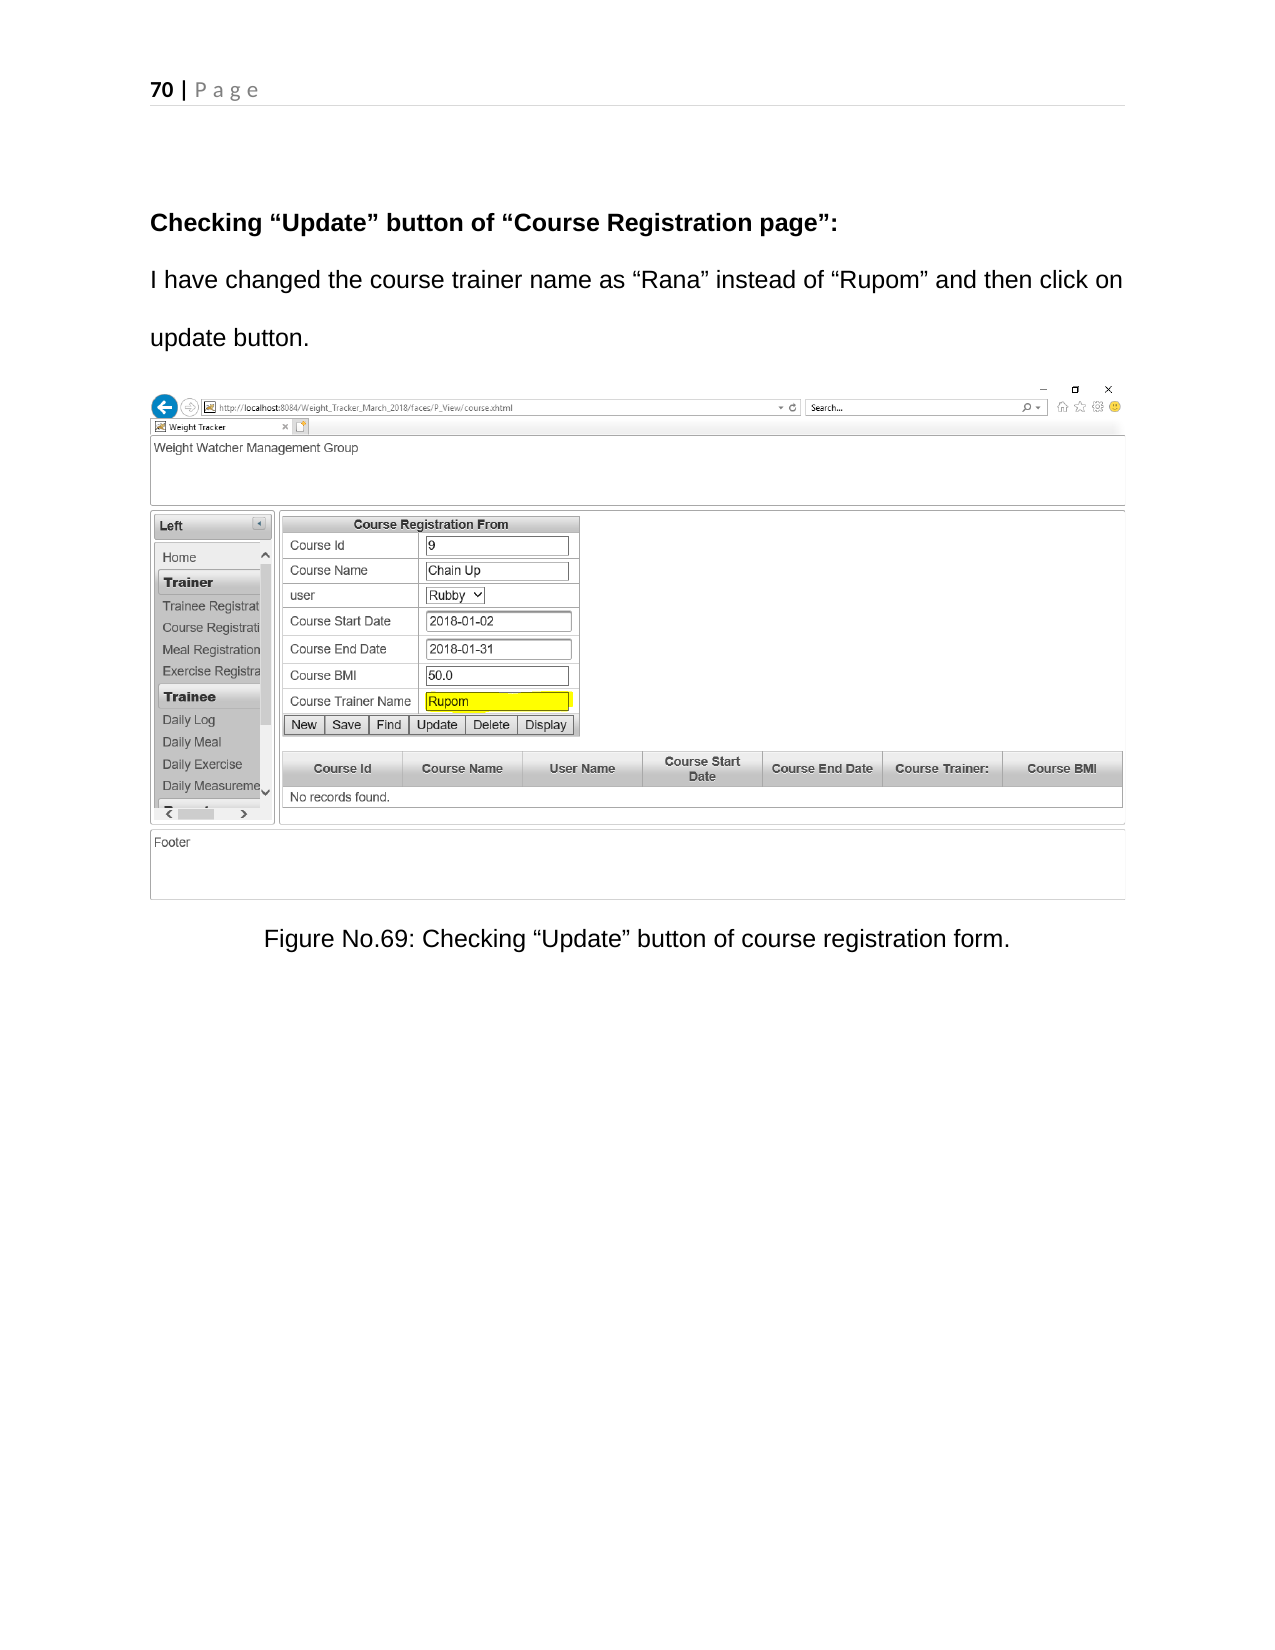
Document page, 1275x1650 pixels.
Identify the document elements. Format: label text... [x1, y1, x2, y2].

text Checking “Update” button of “Course Registration page”: [150, 207, 1125, 236]
picture [150, 380, 1125, 900]
text I have changed the course trainer name as “Rana” instead of “Rupom” and then click on update button. [150, 265, 1125, 351]
text Figure No.69: Checking “Update” button of course registration form. [150, 924, 1125, 952]
